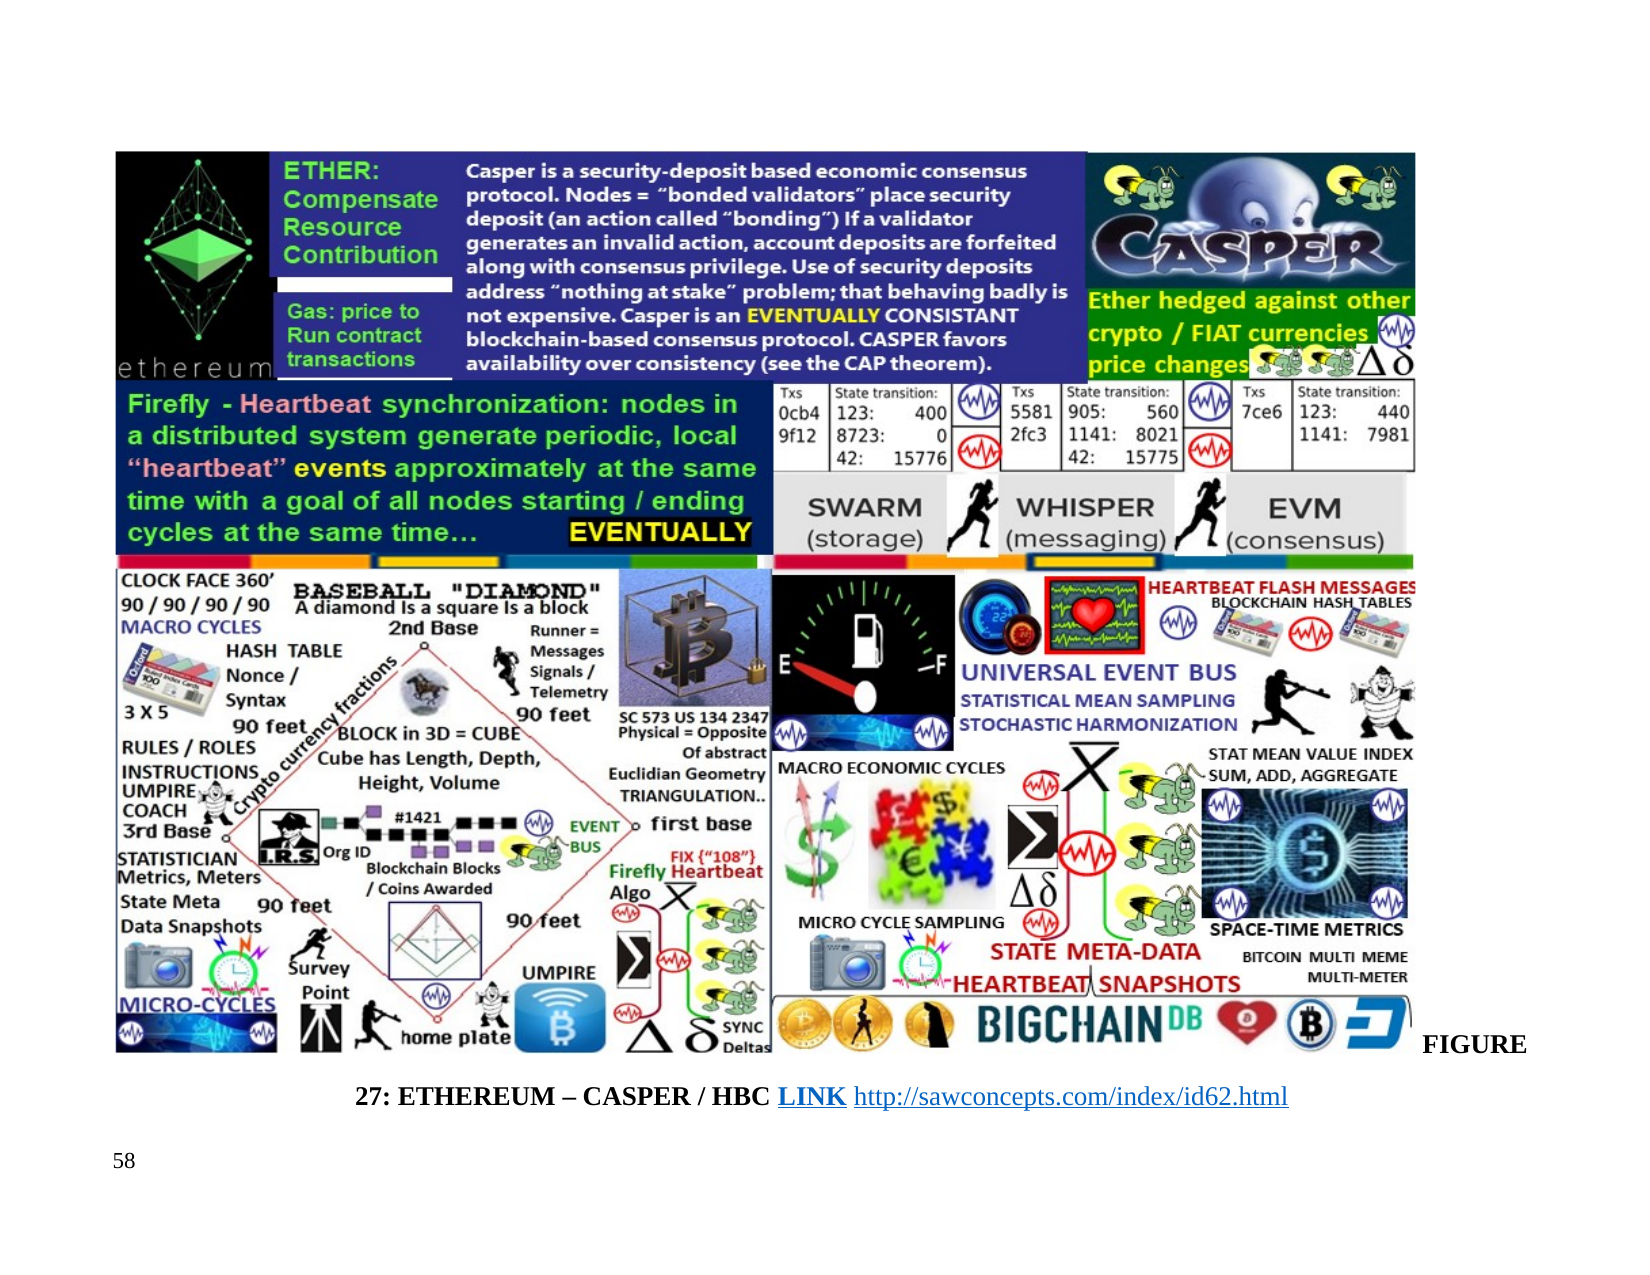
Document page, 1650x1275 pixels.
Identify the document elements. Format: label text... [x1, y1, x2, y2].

picture [115, 150, 1416, 1054]
